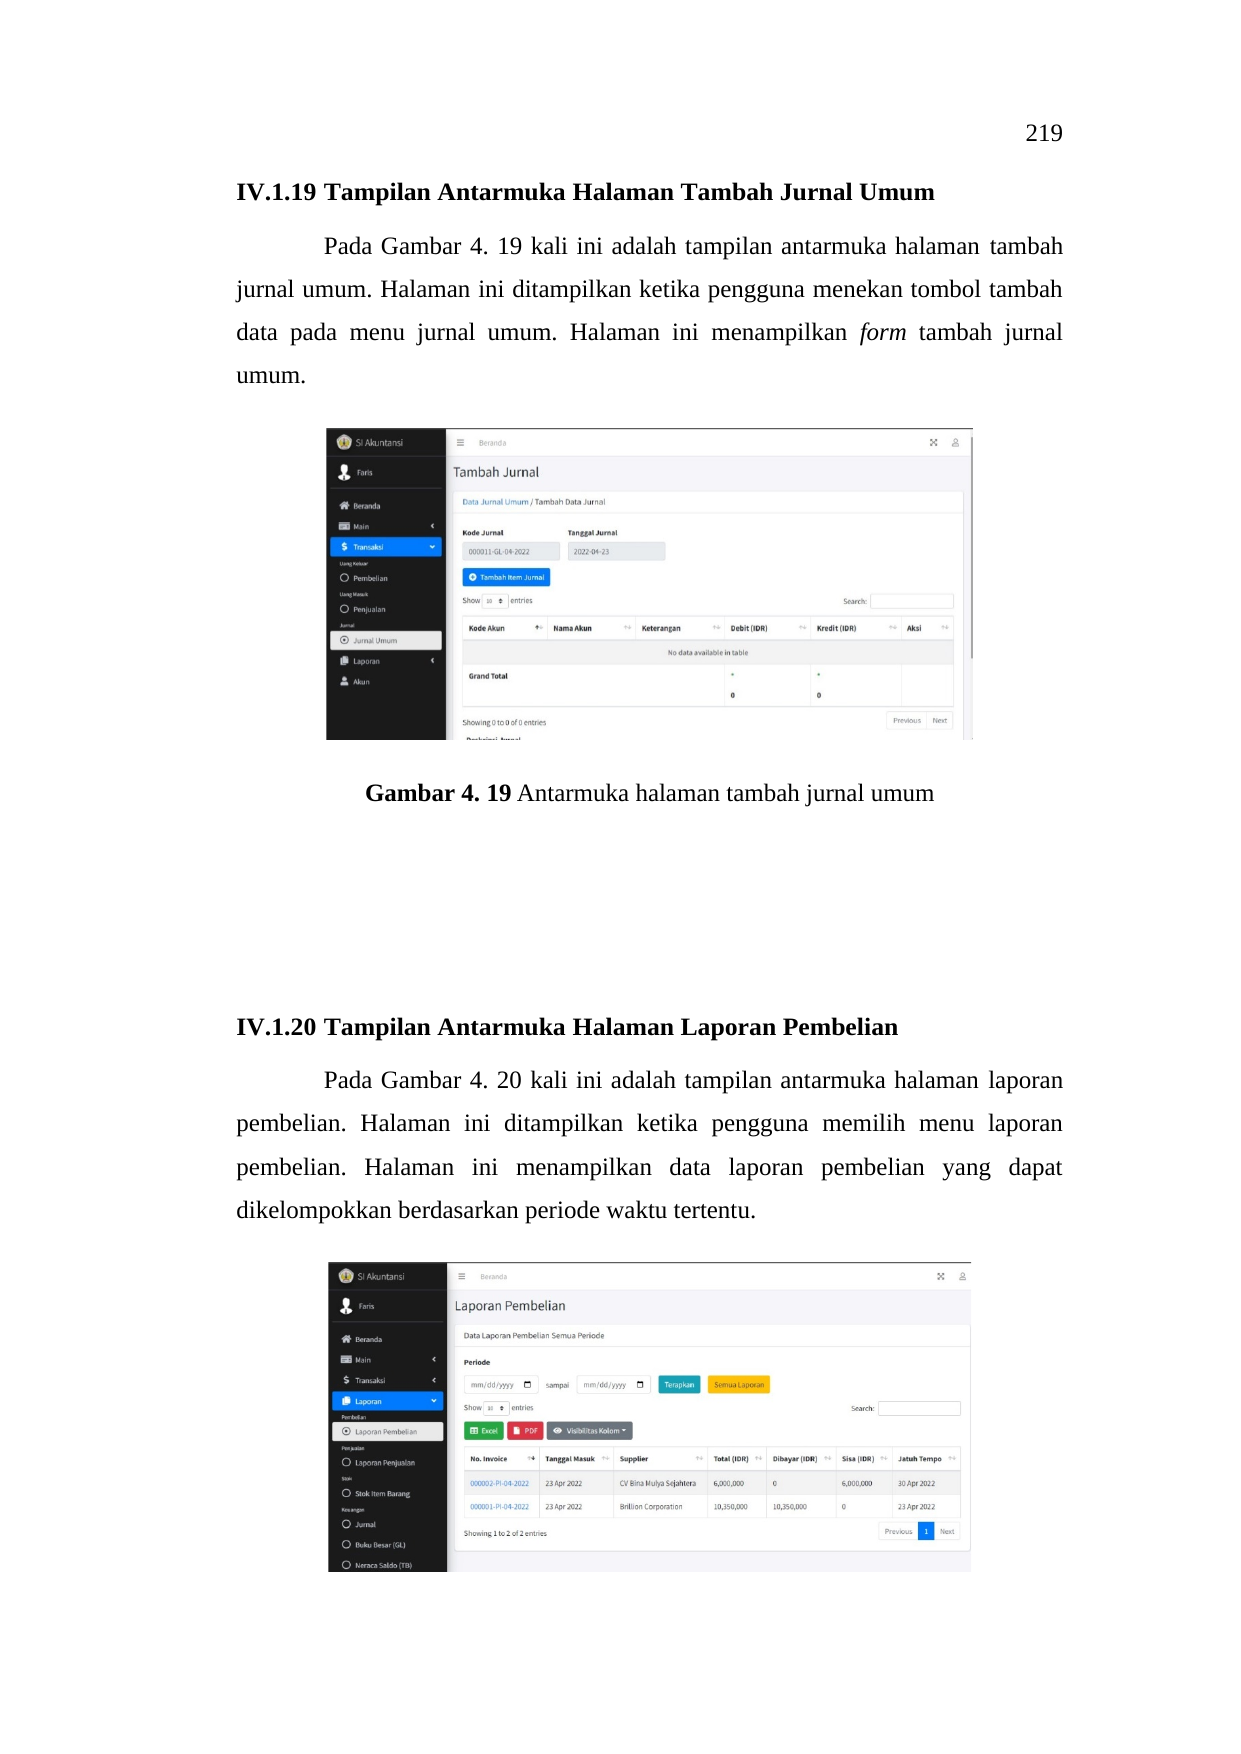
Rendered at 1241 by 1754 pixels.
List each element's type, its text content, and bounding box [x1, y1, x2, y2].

text Pada Gambar 4. 19 kali ini adalah tampilan antarmuka halaman tambah jurnal umum. Halaman ini ditampilkan ketika pengguna menekan tombol tambah data pada menu jurnal umum. Halaman ini menampilkan form tambah jurnal umum. [236, 231, 1063, 389]
text Gambar 4. 19 Antarmuka halaman tambah jurnal umum [236, 778, 1063, 807]
text Pada Gambar 4. 20 kali ini adalah tampilan antarmuka halaman laporan pembelian. Halaman ini ditampilkan ketika pengguna memilih menu laporan pembelian. Halaman ini menampilkan data laporan pembelian yang dapat dikelompokkan berdasarkan periode waktu tertentu. [236, 1065, 1063, 1223]
picture [328, 1262, 972, 1572]
subtitle Tampilan Antarmuka Halaman Laporan Pembelian [236, 1012, 1063, 1040]
picture [326, 428, 973, 740]
subtitle Tampilan Antarmuka Halaman Tambah Jurnal Umum [236, 177, 1063, 206]
